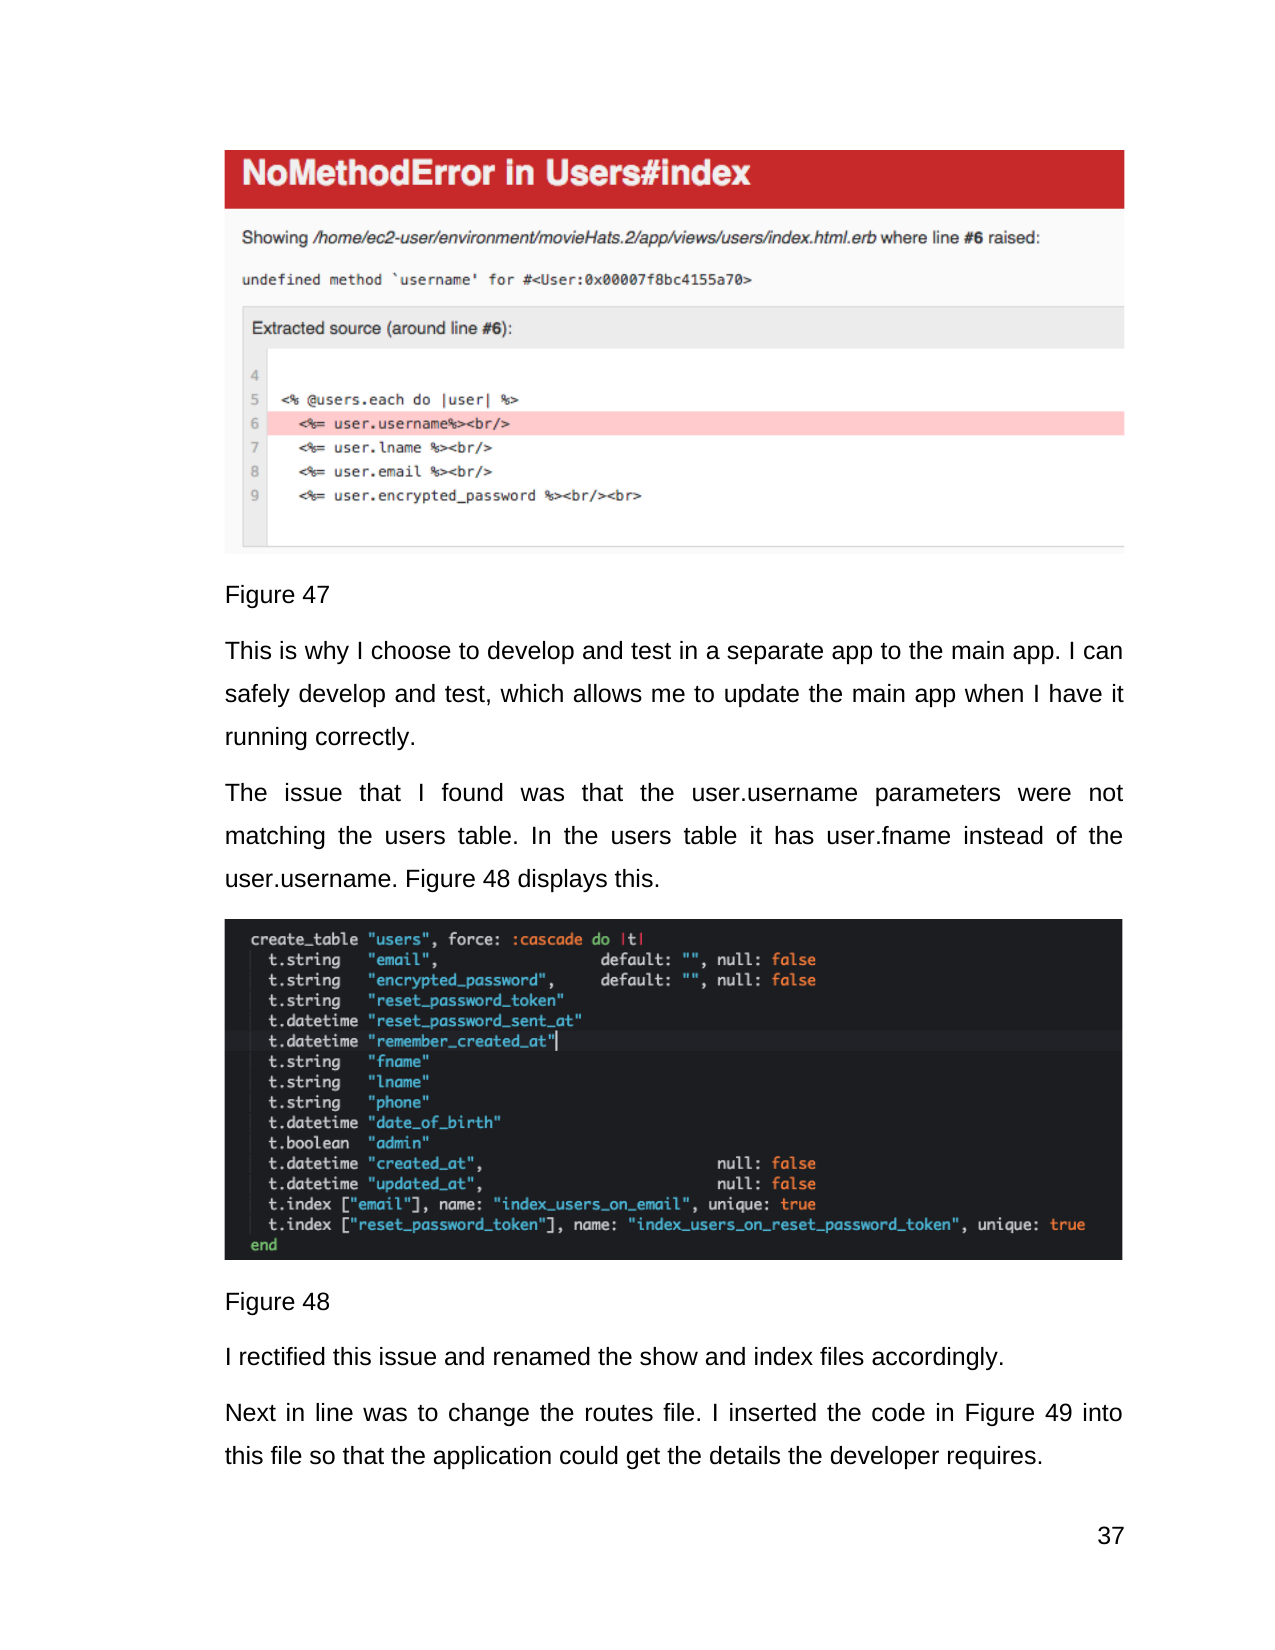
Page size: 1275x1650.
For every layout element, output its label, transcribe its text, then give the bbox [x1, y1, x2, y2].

text Figure 47 [224, 580, 1125, 609]
picture [224, 919, 1123, 1260]
text Next in line was to change the routes file. I inserted the code in Figure 49 into this file so that the application could get the details the developer requires. [224, 1398, 1125, 1470]
text This is why I choose to develop and test in a separate app to the main app. I can safely develop and test, which allows me to update the main app when I have it running correctly. [224, 636, 1125, 751]
text The issue that I found was that the user.username parameters were not matching the users table. In the users table it has user.fname instead of the user.username. Figure 48 displays this. [224, 778, 1125, 893]
text Figure 48 [224, 1287, 1125, 1316]
text I rectified this issue and renamed the show and index files accordingly. [224, 1342, 1125, 1371]
picture [224, 150, 1125, 554]
